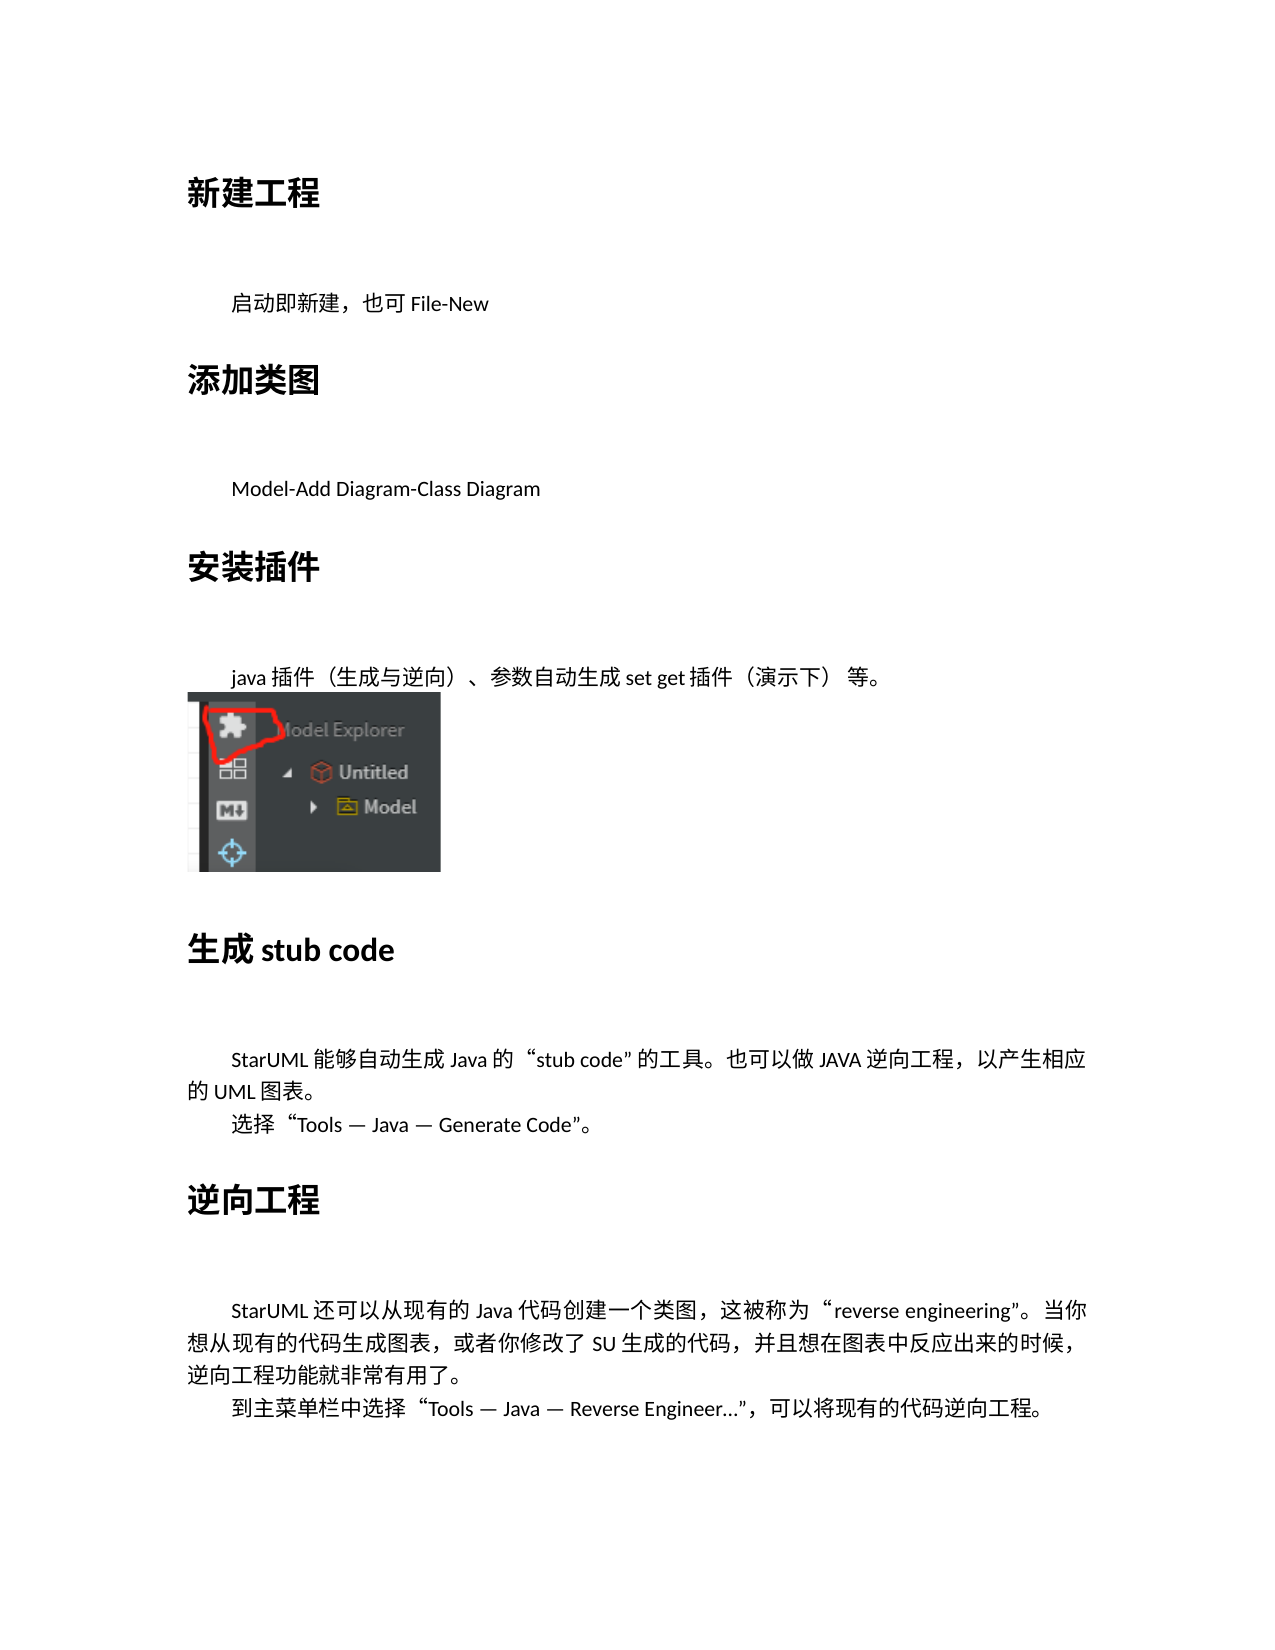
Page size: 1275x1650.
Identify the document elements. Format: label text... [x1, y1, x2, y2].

subtitle 逆向工程 [187, 1166, 1087, 1231]
text StarUML还可以从现有的Java代码创建一个类图，这被称为“reverse engineering”。当你想从现有的代码生成图表，或者你修改了SU生成的代码，并且想在图表中反应出来的时候，逆向工程功能就非常有用了。 [187, 1293, 1087, 1391]
subtitle 新建工程 [187, 159, 1087, 224]
picture [187, 692, 441, 872]
subtitle 安装插件 [187, 532, 1087, 597]
text 选择“Tools — Java — Generate Code”。 [187, 1106, 1087, 1139]
text Model-Add Diagram-Class Diagram [187, 473, 1087, 505]
subtitle 生成stub code [187, 914, 1087, 979]
text 启动即新建，也可File-New [187, 286, 1087, 318]
text StarUML能够自动生成Java的“stub code” 的工具。也可以做JAVA逆向工程，以产生相应的UML图表。 [187, 1041, 1087, 1106]
text java插件（生成与逆向）、参数自动生成set get插件（演示下） 等。 [187, 659, 1087, 692]
text 到主菜单栏中选择“Tools — Java — Reverse Engineer…”，可以将现有的代码逆向工程。 [187, 1391, 1087, 1423]
subtitle 添加类图 [187, 346, 1087, 411]
